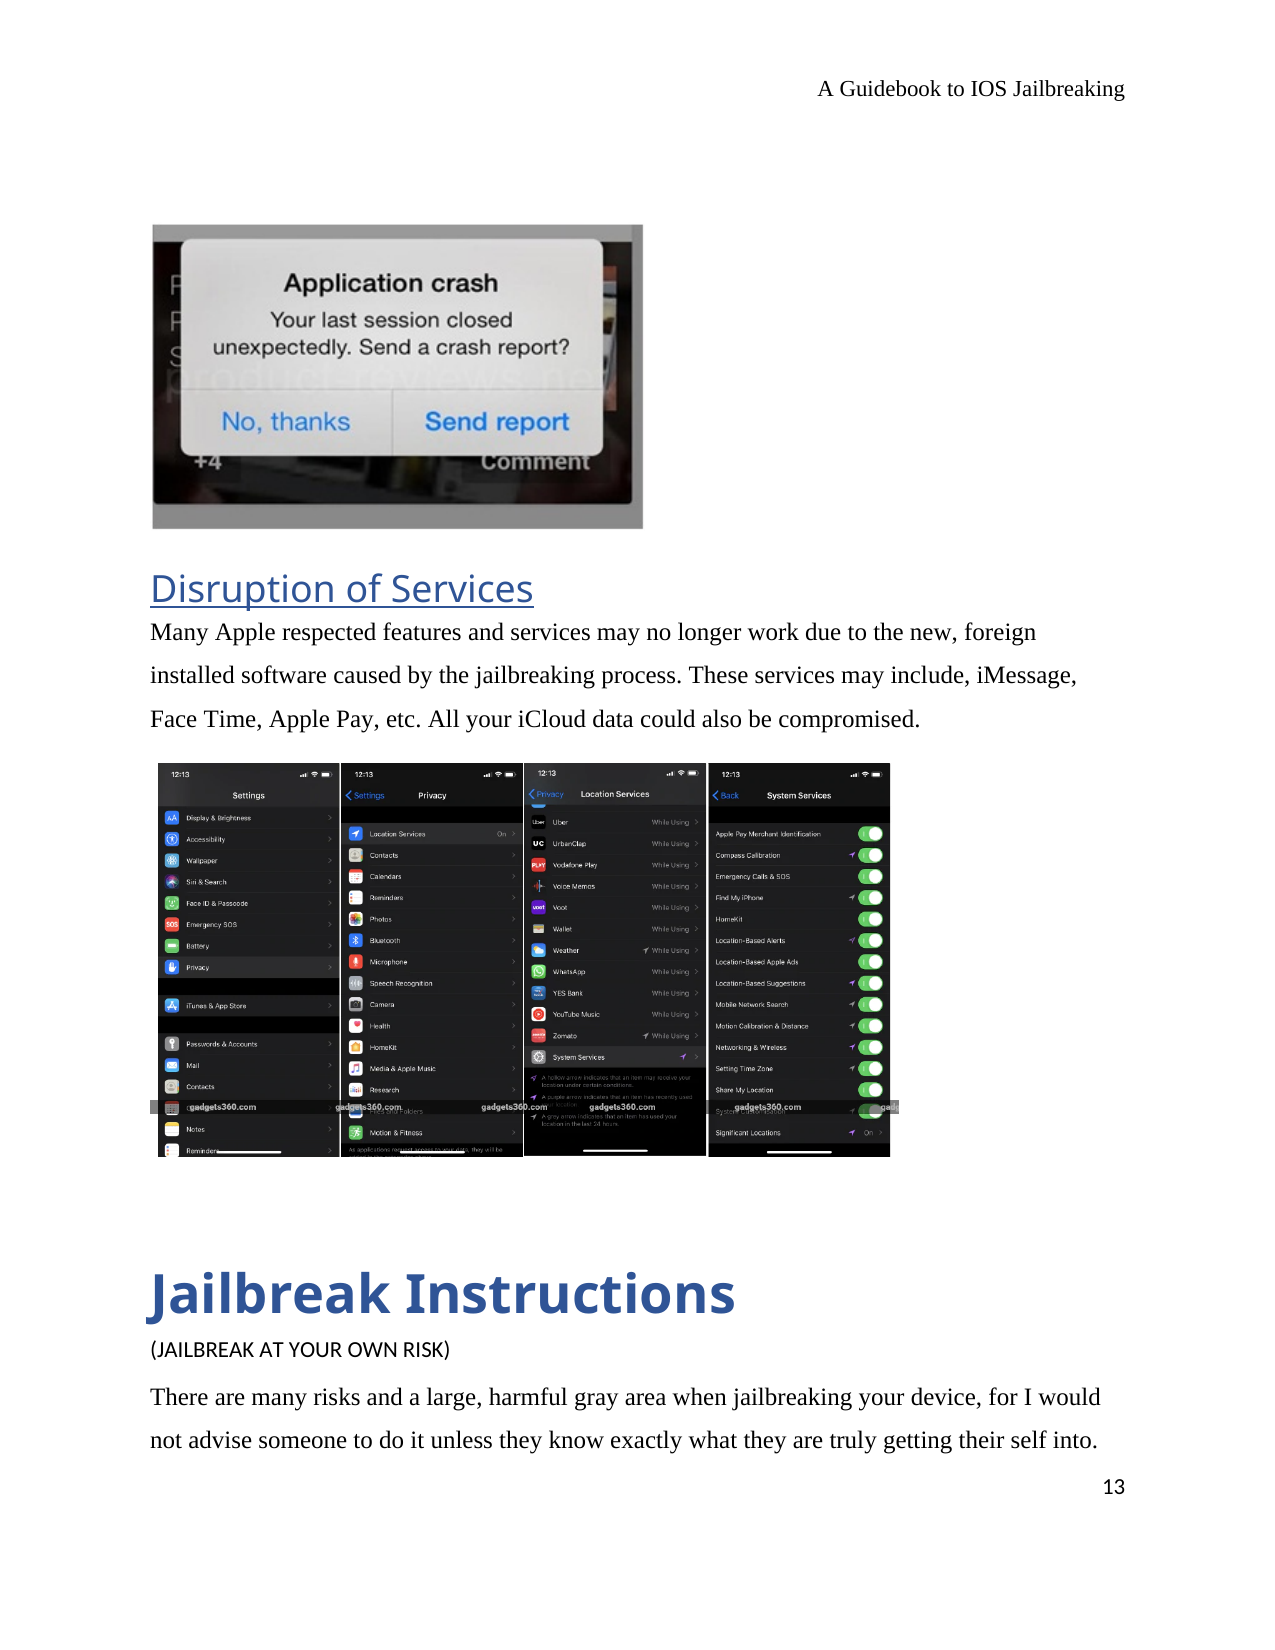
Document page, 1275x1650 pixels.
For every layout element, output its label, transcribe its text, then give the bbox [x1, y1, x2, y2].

text (JAILBREAK AT YOUR OWN RISK) [150, 1335, 1125, 1363]
picture [150, 763, 899, 1157]
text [150, 1382, 1125, 1453]
picture [150, 222, 645, 532]
text Many Apple respected features and services may no longer work due to the new, foreign installed software caused by the jailbreaking process. These services may include, iMessage, Face Time, Apple Pay, etc. All your iCloud data could also be compromised. [150, 617, 1125, 732]
subtitle Jailbreak Instructions [150, 1255, 1125, 1329]
subtitle Disruption of Services [150, 562, 1125, 613]
